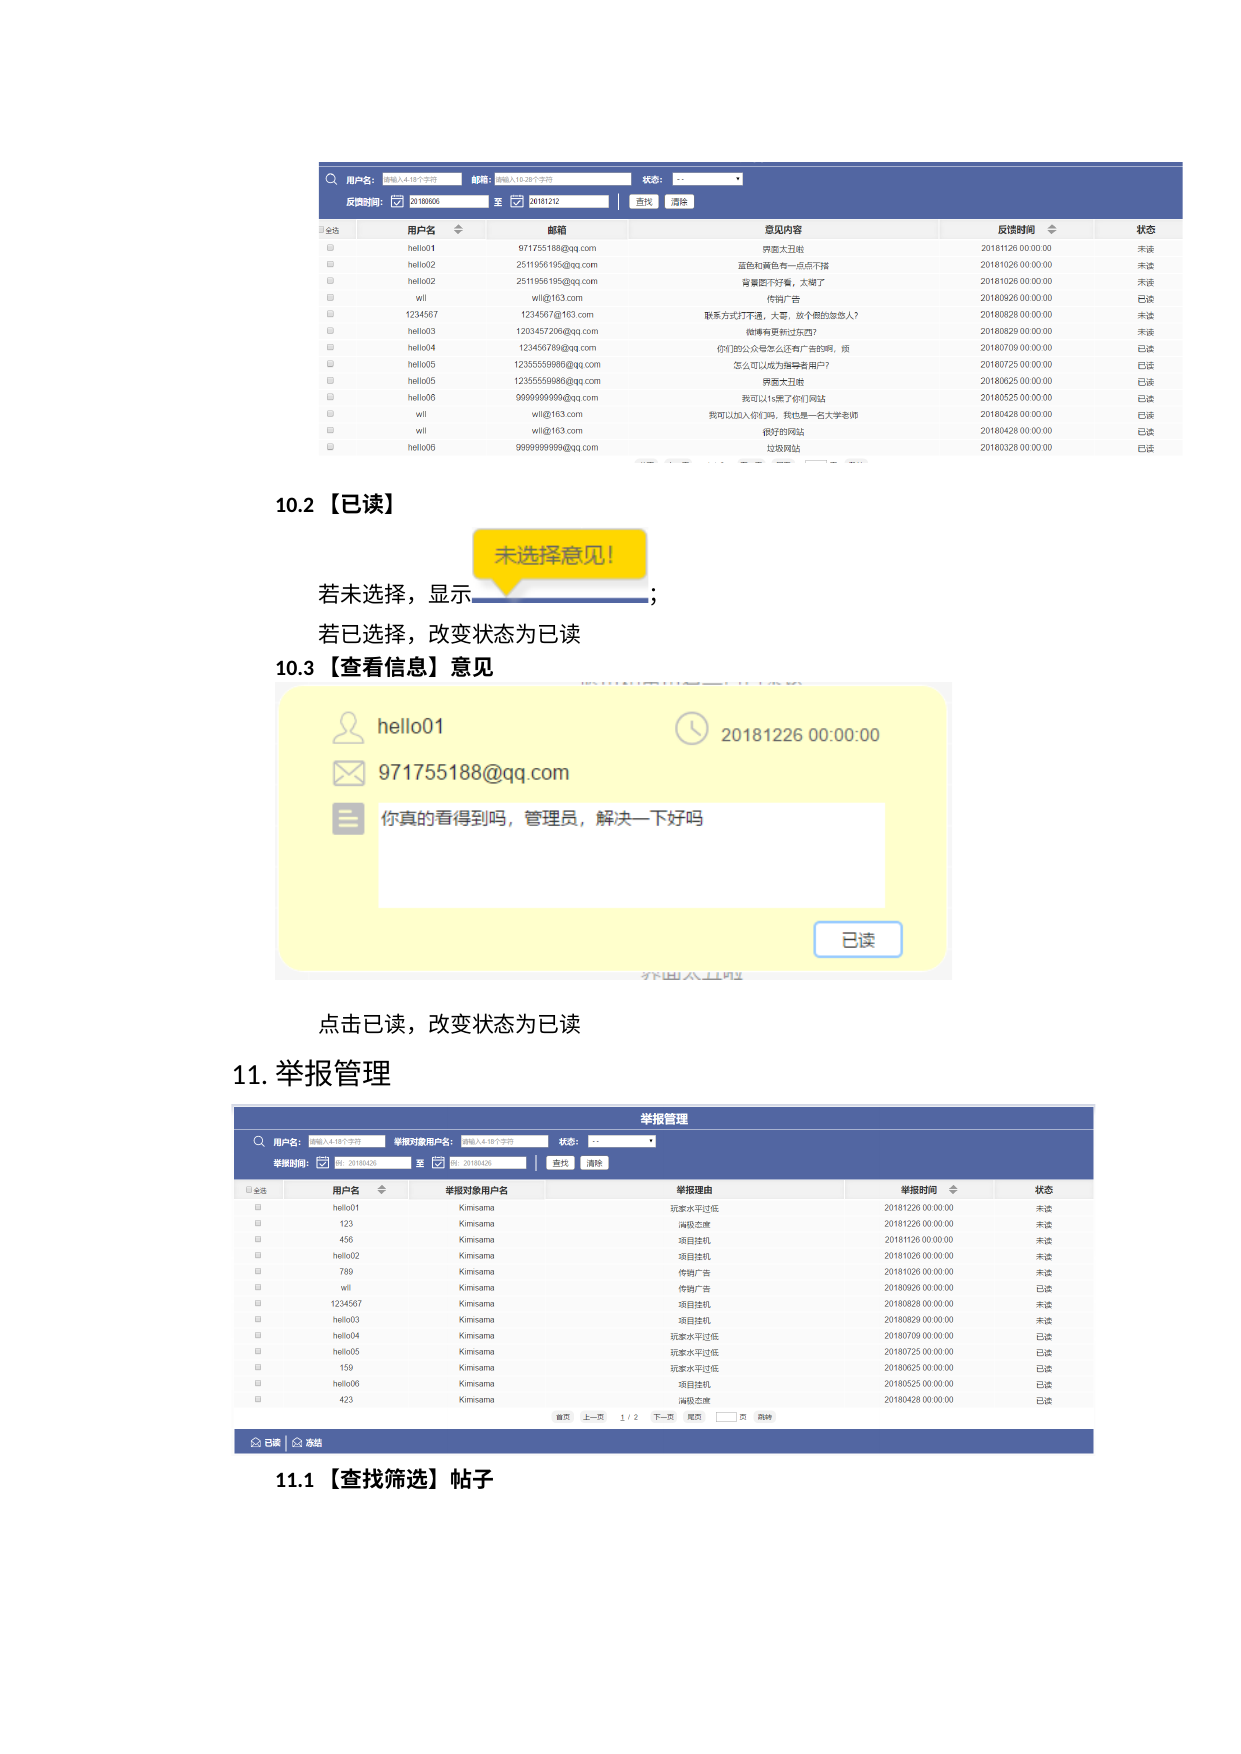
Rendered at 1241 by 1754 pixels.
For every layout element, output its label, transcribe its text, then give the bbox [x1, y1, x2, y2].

text 点击已读，改变状态为已读 [275, 1007, 1053, 1039]
text 11.1 【查找筛选】帖子 [231, 1462, 1053, 1494]
text 10.3 【查看信息】意见 [231, 649, 1053, 682]
text 若未选择，显示； [275, 519, 1053, 617]
text 10.2 【已读】 [231, 487, 1053, 519]
picture [231, 1104, 1096, 1456]
picture [471, 527, 649, 603]
picture [275, 682, 953, 980]
text 若已选择，改变状态为已读 [275, 617, 1053, 649]
picture [318, 162, 1183, 463]
list 举报管理 [187, 1039, 1053, 1104]
